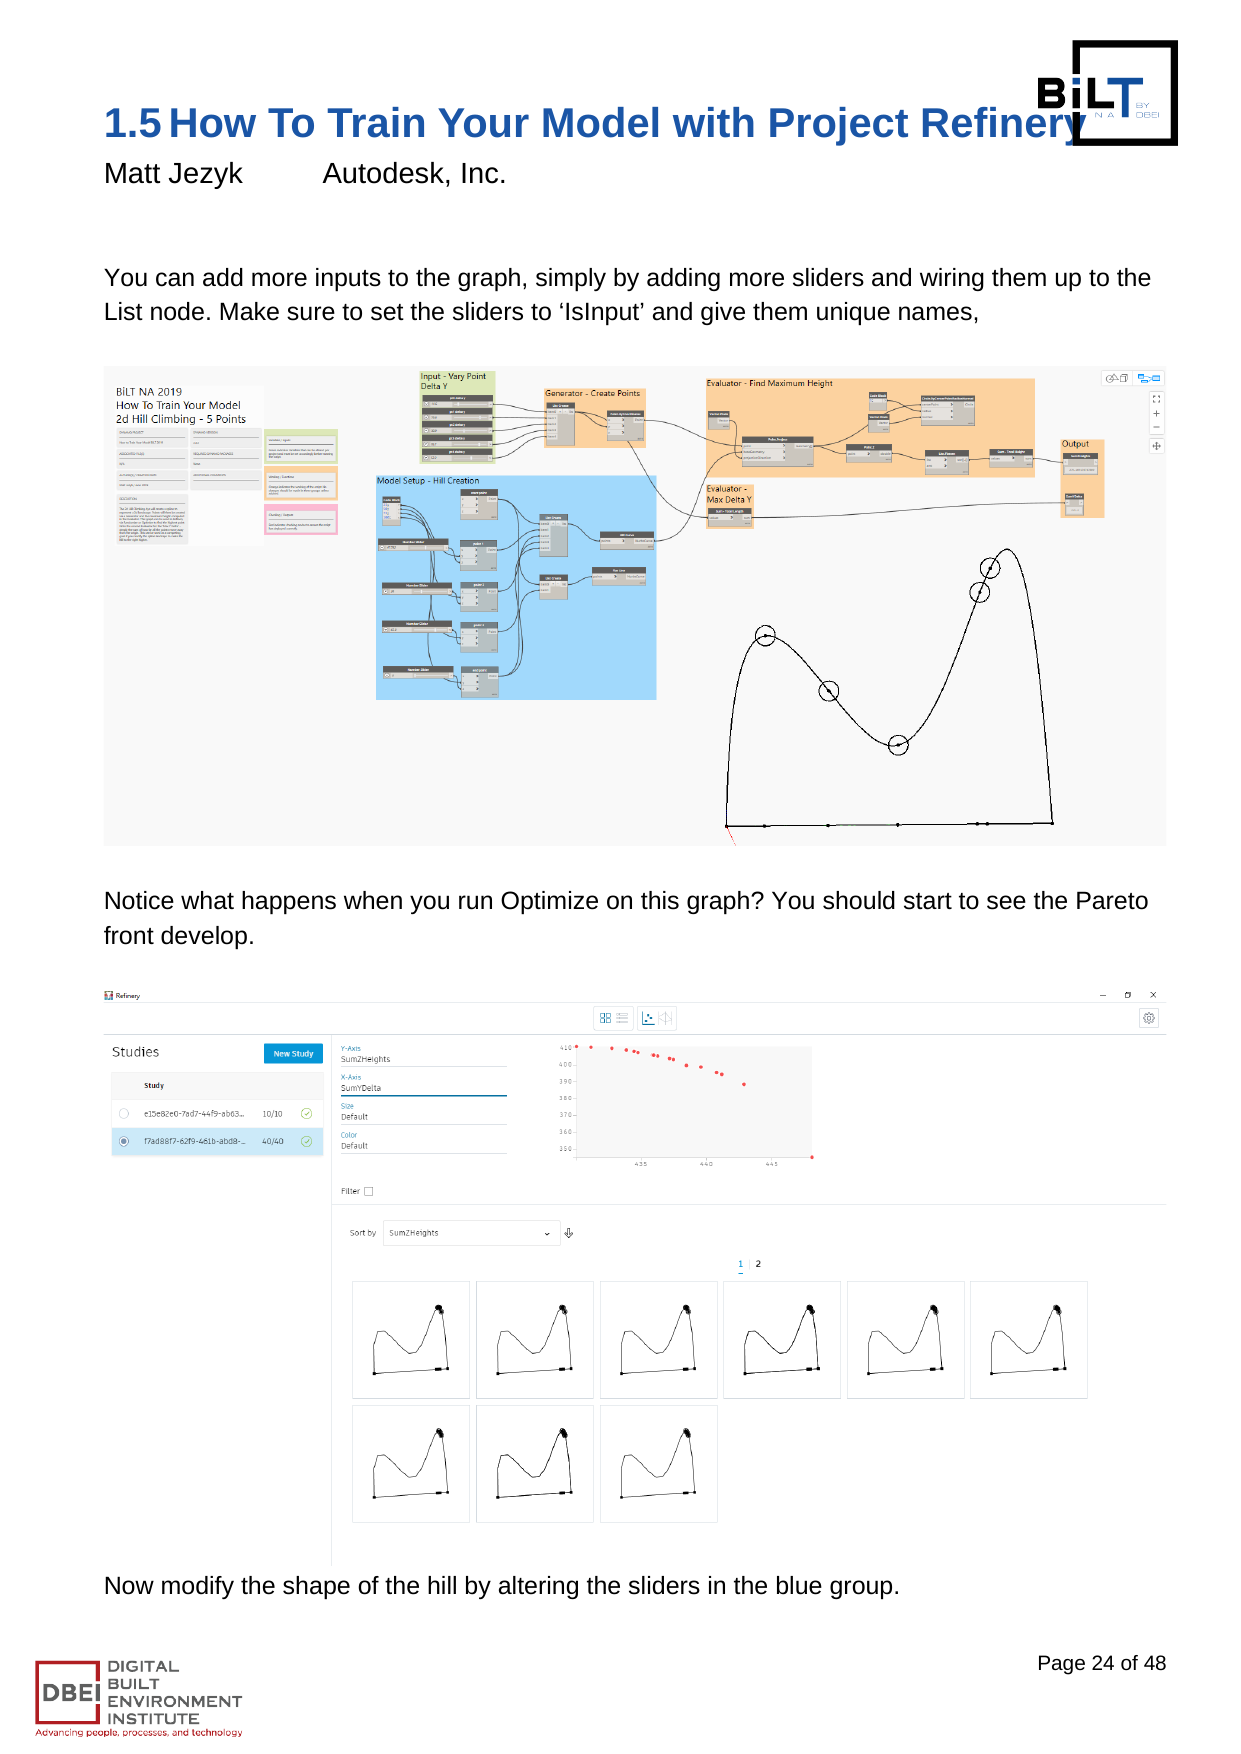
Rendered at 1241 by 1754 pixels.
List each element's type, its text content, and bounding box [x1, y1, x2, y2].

picture [1031, 31, 1182, 154]
picture [27, 1652, 243, 1740]
picture [103, 989, 1167, 1566]
text Notice what happens when you run Optimize on this graph? You should start to see the Pareto front develop. [103, 886, 1167, 949]
text You can add more inputs to the graph, simply by adding more sliders and wiring them up to the List node. Make sure to set the sliders to ‘IsInput’ and give them unique names, [103, 262, 1167, 326]
picture [103, 366, 1167, 846]
text Now modify the shape of the hill by altering the sliders in the blue group. [103, 1571, 1167, 1600]
